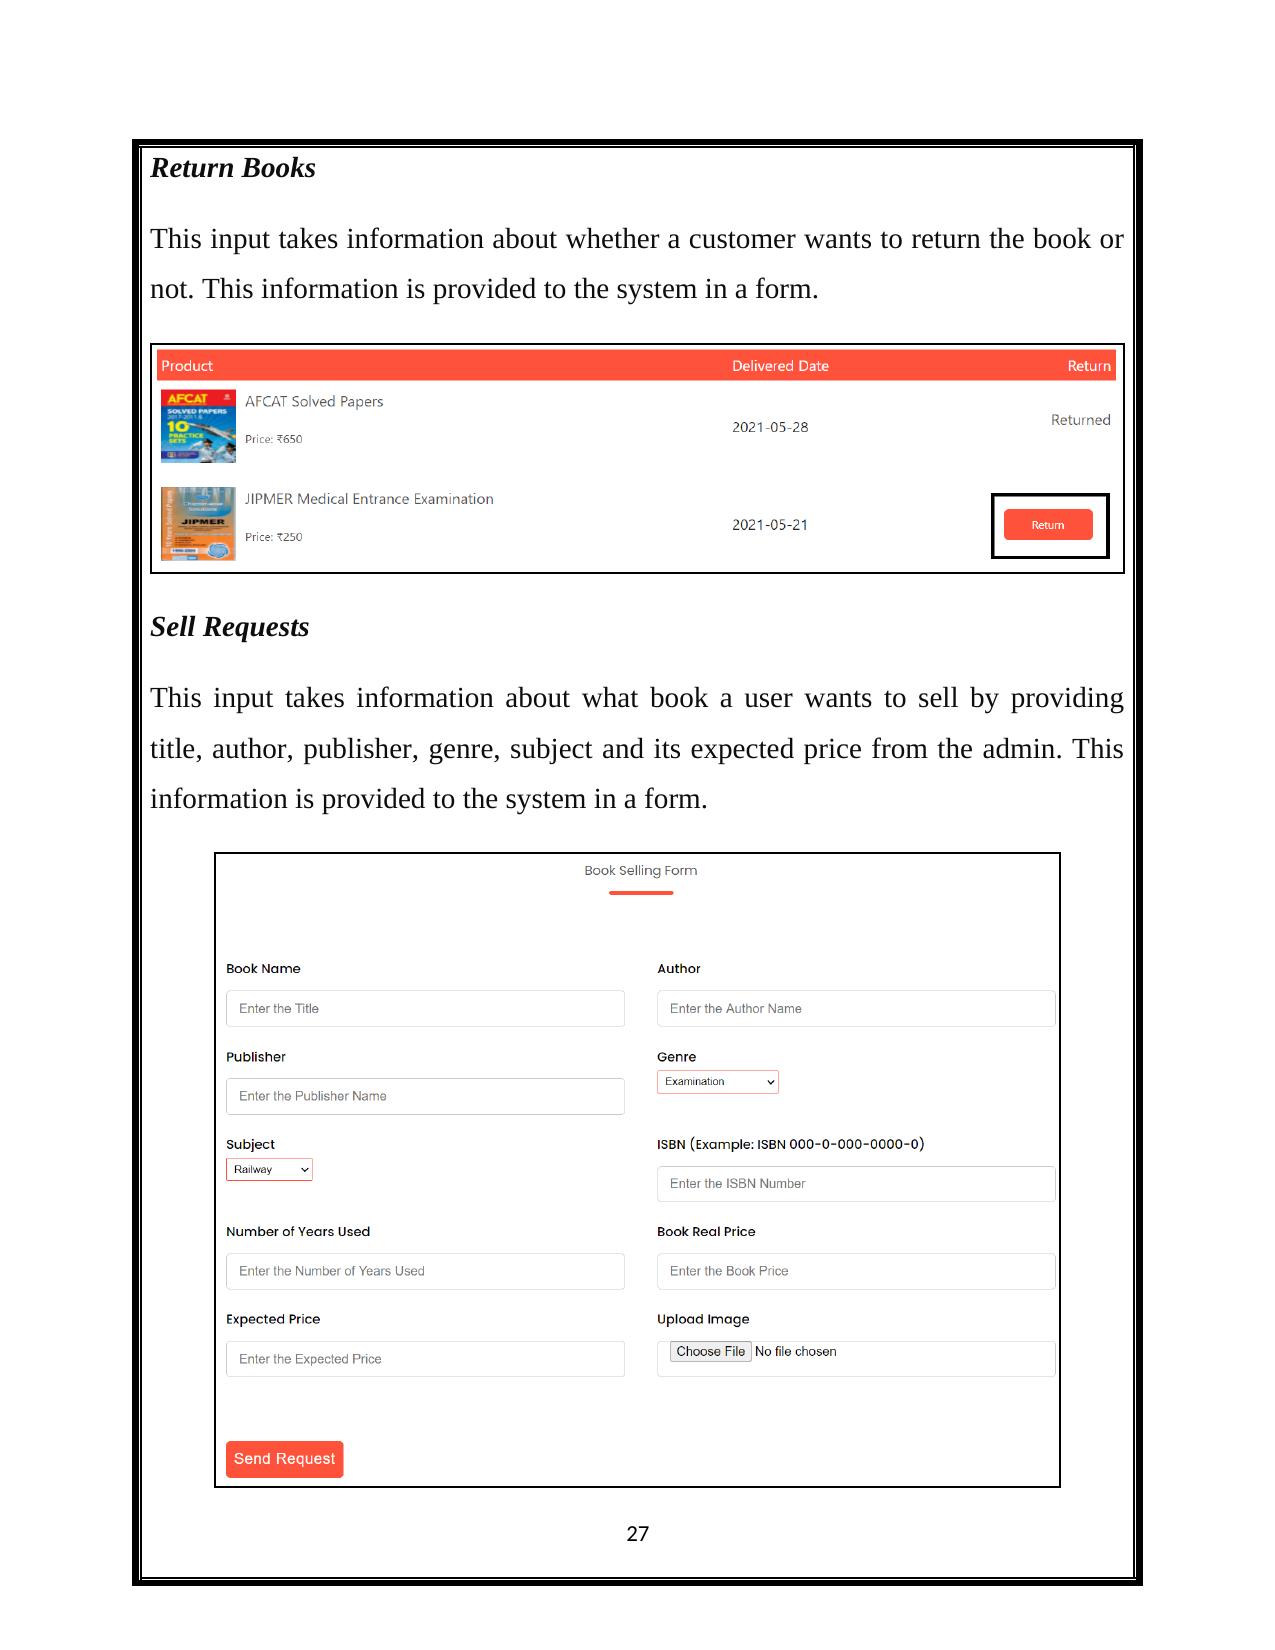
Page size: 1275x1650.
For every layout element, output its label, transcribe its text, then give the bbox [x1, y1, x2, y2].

text This input takes information about whether a customer wants to return the book or not. This information is provided to the system in a form. [150, 221, 1125, 305]
picture [216, 854, 1059, 1486]
text This input takes information about what book a user wants to sell by providing title, author, publisher, genre, subject and its expected price from the admin. This information is provided to the system in a form. [150, 681, 1125, 815]
text Sell Requests [150, 609, 1125, 643]
text Return Books [150, 150, 1125, 183]
picture [152, 345, 1123, 572]
